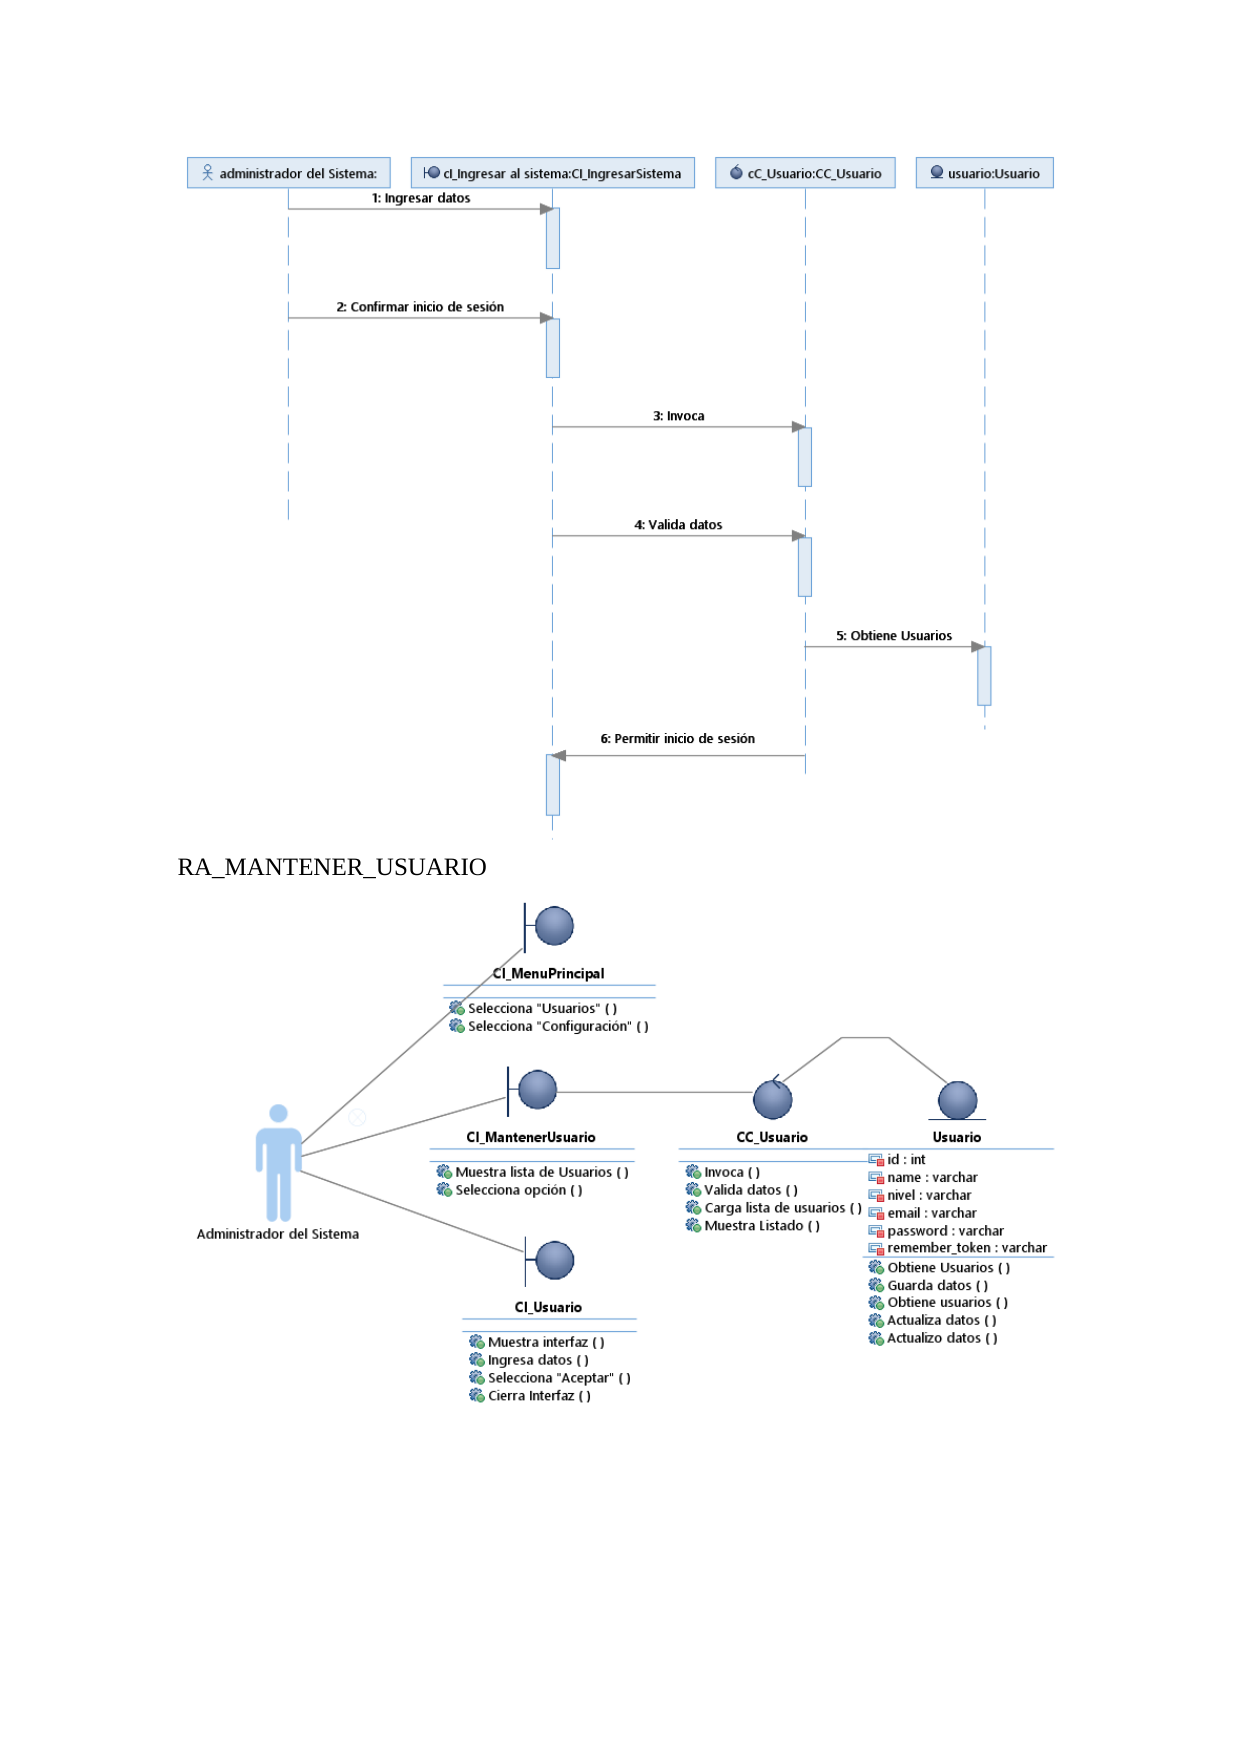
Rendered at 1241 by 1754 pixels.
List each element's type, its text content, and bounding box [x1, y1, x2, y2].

text RA_MANTENER_USUARIO [177, 852, 1063, 881]
picture [177, 147, 1063, 849]
picture [177, 885, 1063, 1414]
